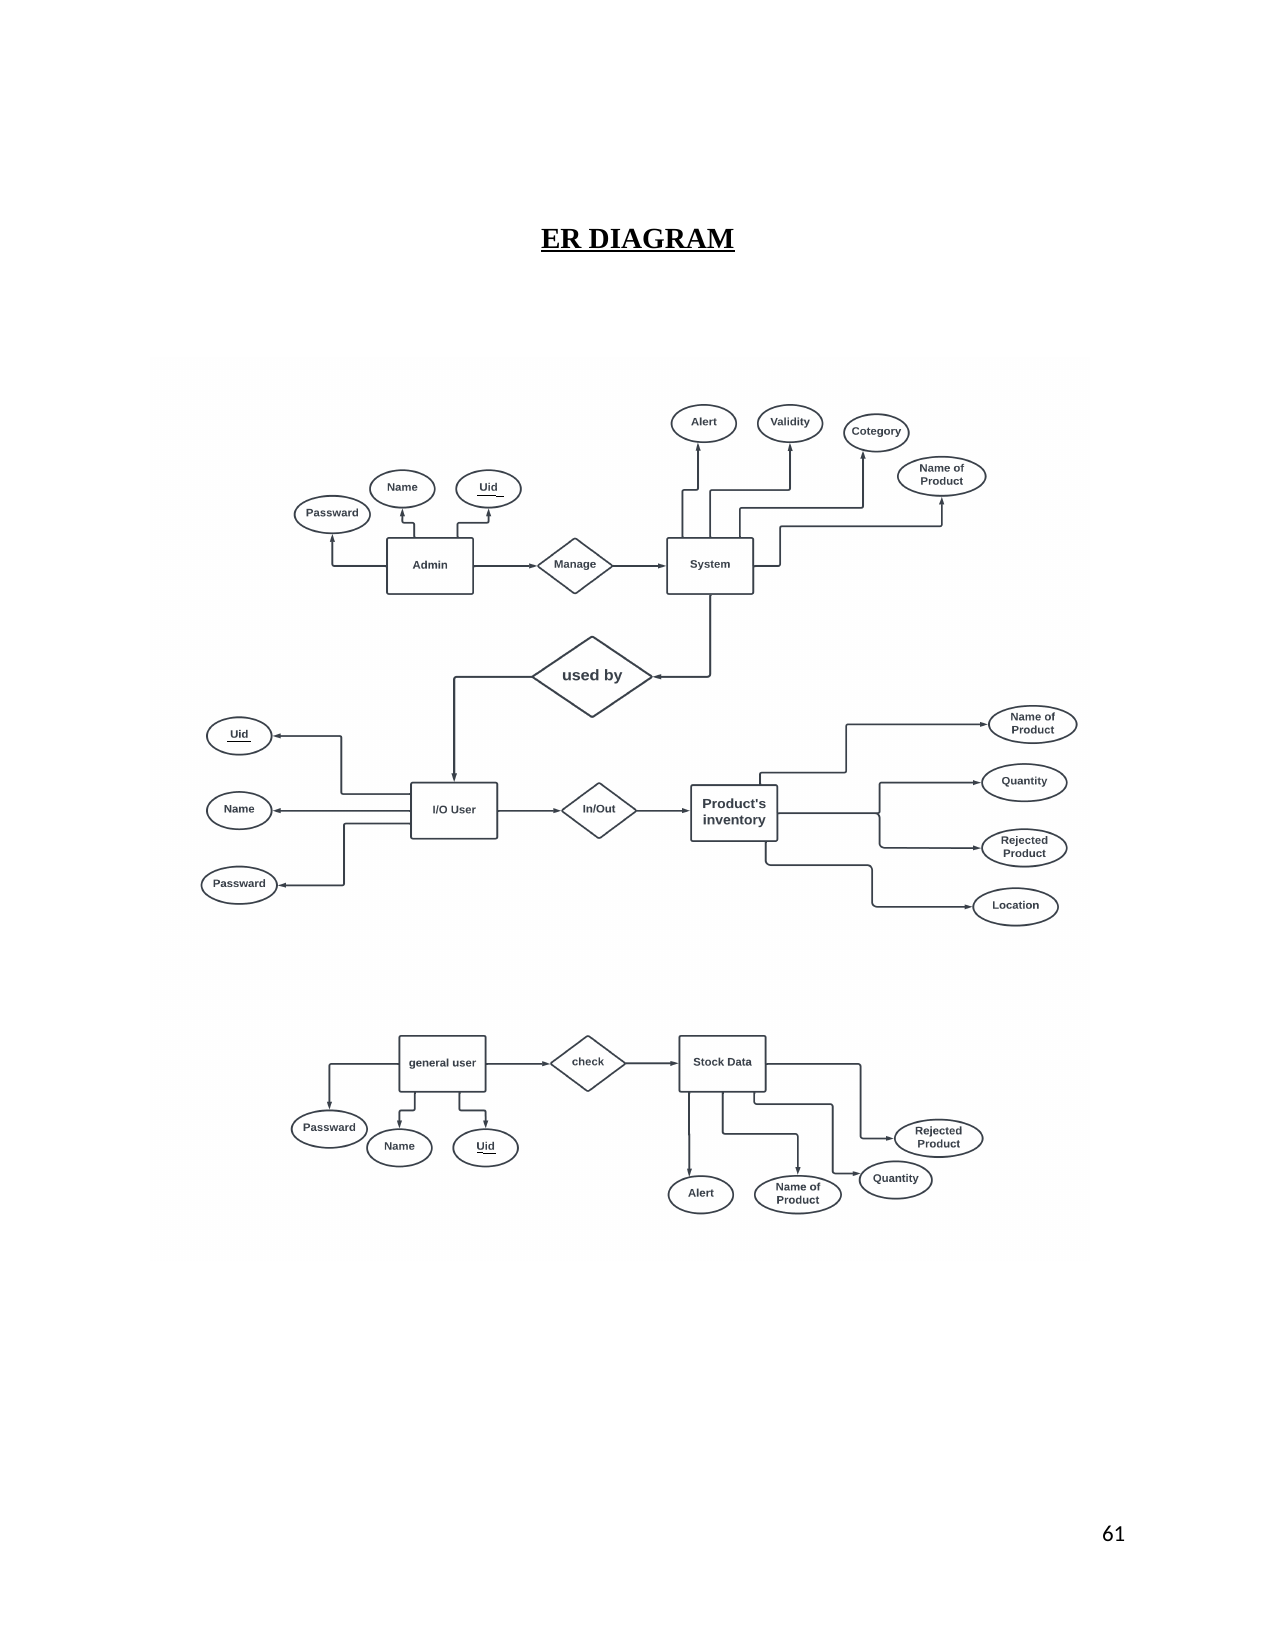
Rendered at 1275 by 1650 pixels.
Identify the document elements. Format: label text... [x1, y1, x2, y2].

text ER DIAGRAM [150, 221, 1125, 255]
picture [150, 357, 1091, 1261]
